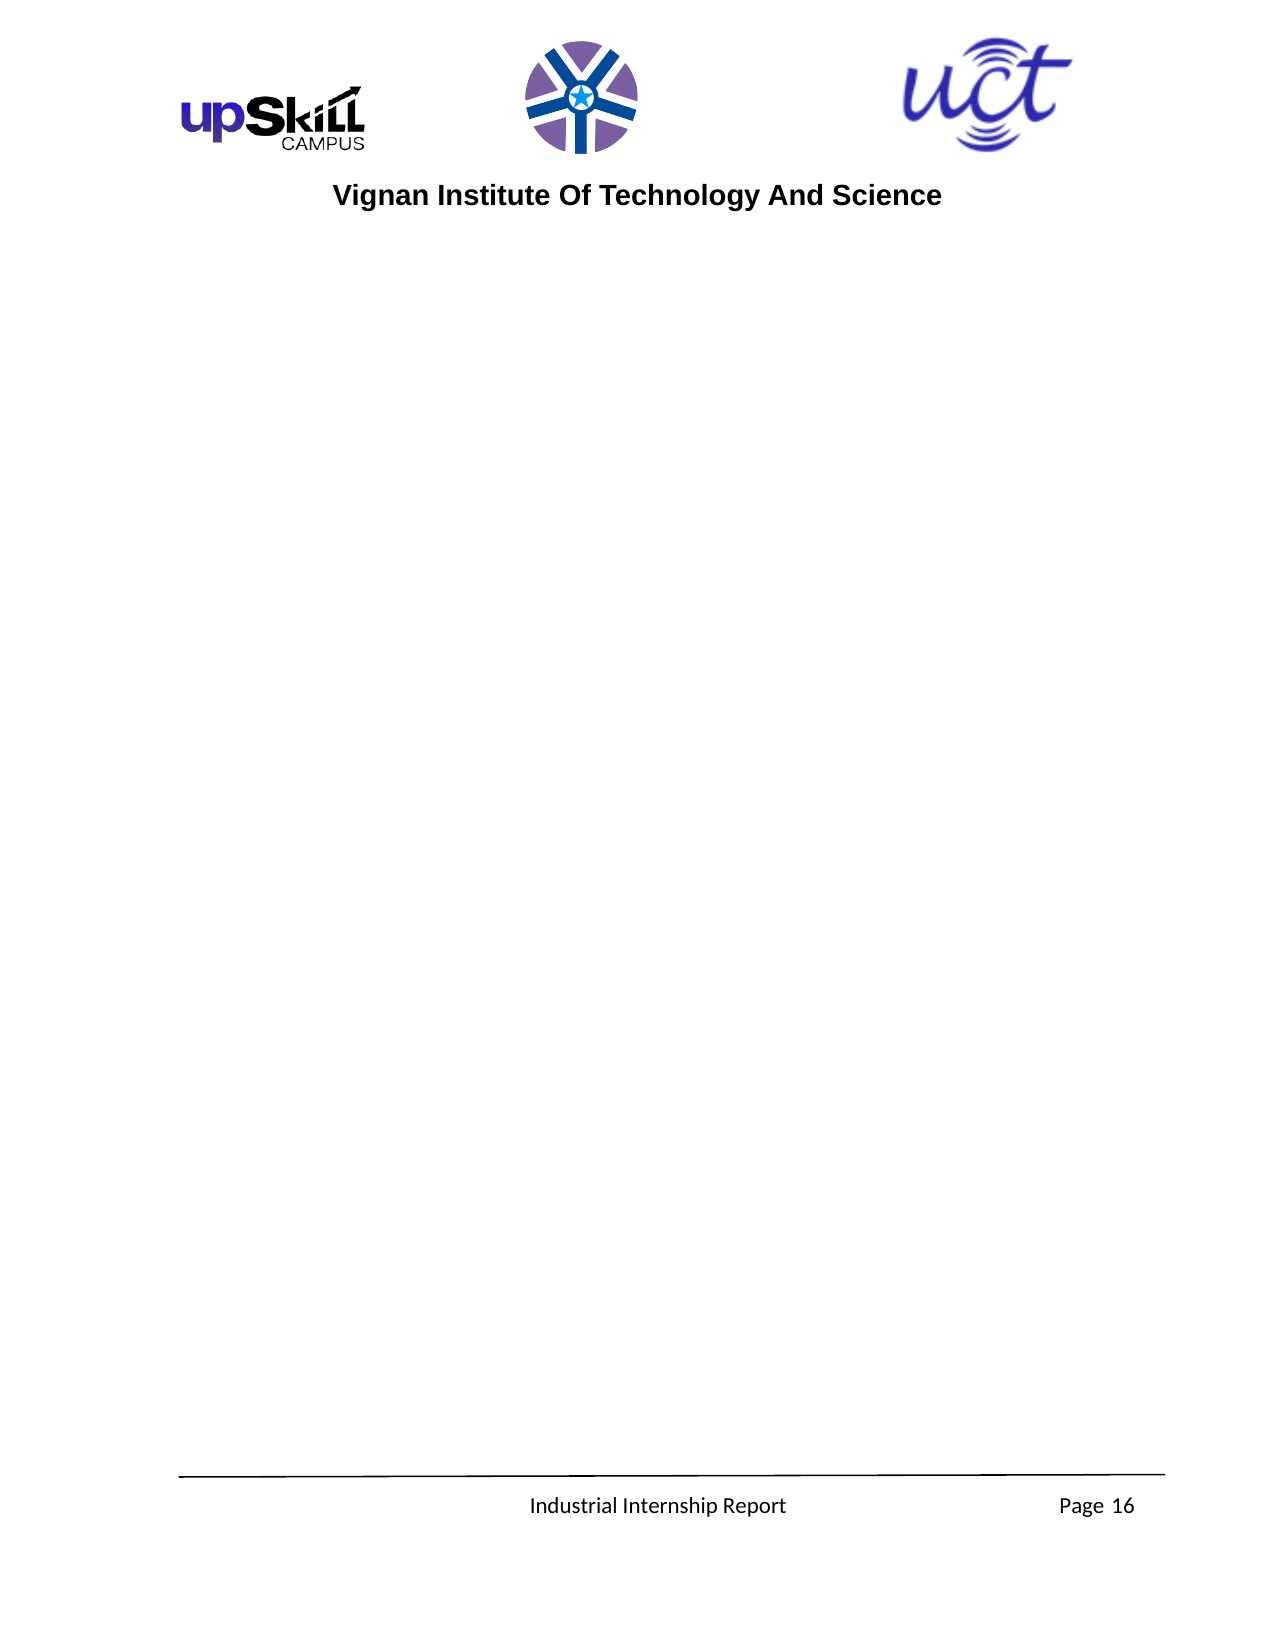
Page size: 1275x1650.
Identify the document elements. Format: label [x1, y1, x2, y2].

picture [525, 41, 638, 154]
picture [900, 28, 1079, 154]
picture [150, 73, 396, 154]
